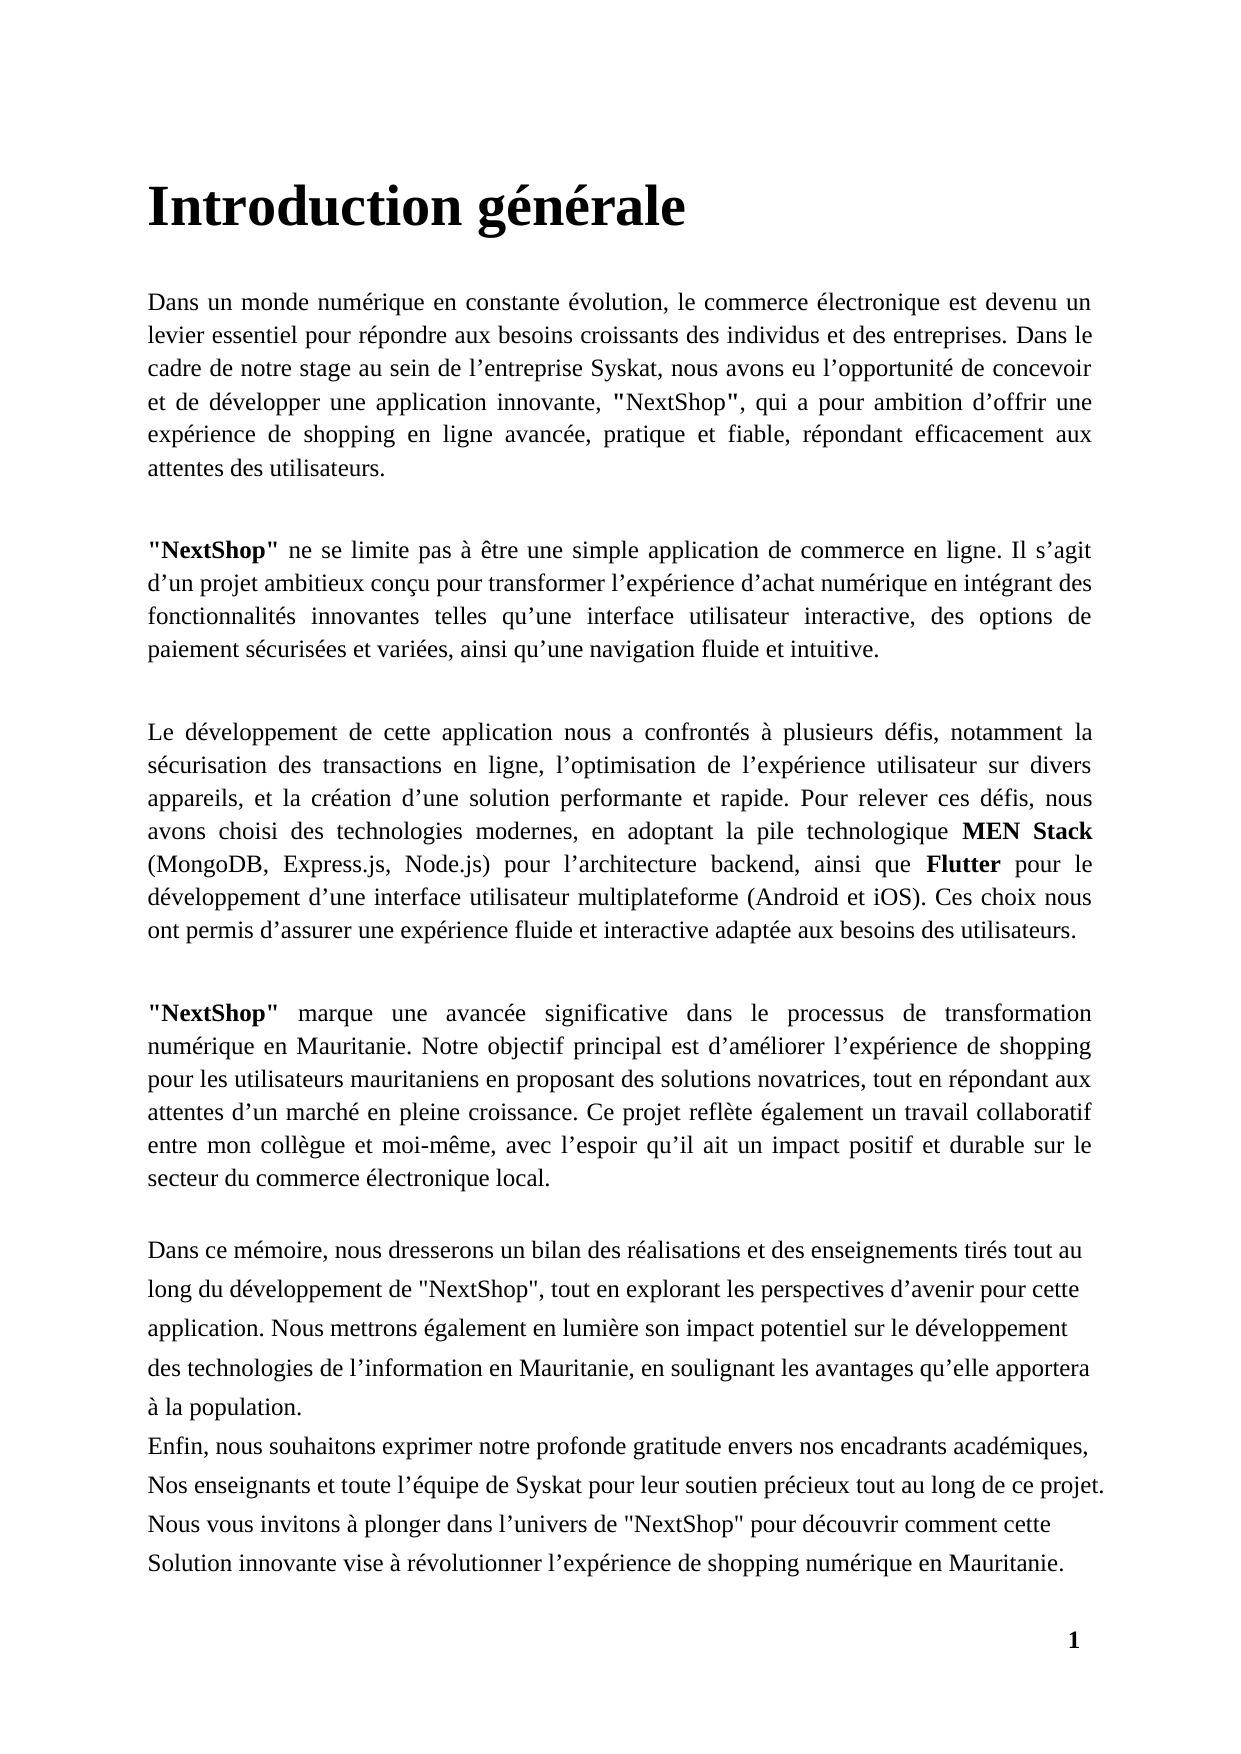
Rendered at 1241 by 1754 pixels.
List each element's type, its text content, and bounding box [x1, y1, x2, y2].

text Le développement de cette application nous a confrontés à plusieurs défis, notamment la sécurisation des transactions en ligne, l’optimisation de l’expérience utilisateur sur divers appareils, et la création d’une solution performante et rapide. Pour relever ces défis, nous avons choisi des technologies modernes, en adoptant la pile technologique MEN Stack (MongoDB, Express.js, Node.js) pour l’architecture backend, ainsi que Flutter pour le développement d’une interface utilisateur multiplateforme (Android et iOS). Ces choix nous ont permis d’assurer une expérience fluide et interactive adaptée aux besoins des utilisateurs. [147, 717, 1093, 944]
subtitle Nous vous invitons à plonger dans l’univers de "NextShop" pour découvrir comment cette [147, 1509, 1234, 1538]
text Dans un monde numérique en constante évolution, le commerce électronique est devenu un levier essentiel pour répondre aux besoins croissants des individus et des entreprises. Dans le cadre de notre stage au sein de l’entreprise Syskat, nous avons eu l’opportunité de concevoir et de développer une application innovante, "NextShop", qui a pour ambition d’offrir une expérience de shopping en ligne avancée, pratique et fiable, répondant efficacement aux attentes des utilisateurs. [147, 287, 1093, 481]
subtitle Introduction générale [147, 171, 1234, 238]
subtitle Dans ce mémoire, nous dresserons un bilan des réalisations et des enseignements tirés tout au [147, 1235, 1234, 1264]
subtitle application. Nous mettrons également en lumière son impact potentiel sur le développement [147, 1313, 1234, 1342]
subtitle des technologies de l’information en Mauritanie, en soulignant les avantages qu’elle apportera [147, 1353, 1234, 1381]
subtitle Solution innovante vise à révolutionner l’expérience de shopping numérique en Mauritanie. [147, 1548, 1234, 1577]
subtitle à la population. [147, 1392, 1234, 1420]
text "NextShop" ne se limite pas à être une simple application de commerce en ligne. Il s’agit d’un projet ambitieux conçu pour transformer l’expérience d’achat numérique en intégrant des fonctionnalités innovantes telles qu’une interface utilisateur interactive, des options de paiement sécurisées et variées, ainsi qu’une navigation fluide et intuitive. [147, 535, 1093, 663]
subtitle long du développement de "NextShop", tout en explorant les perspectives d’avenir pour cette [147, 1274, 1234, 1303]
text "NextShop" marque une avancée significative dans le processus de transformation numérique en Mauritanie. Notre objectif principal est d’améliorer l’expérience de shopping pour les utilisateurs mauritaniens en proposant des solutions novatrices, tout en répondant aux attentes d’un marché en pleine croissance. Ce projet reflète également un travail collaboratif entre mon collègue et moi-même, avec l’espoir qu’il ait un impact positif et durable sur le secteur du commerce électronique local. [147, 998, 1093, 1192]
subtitle Nos enseignants et toute l’équipe de Syskat pour leur soutien précieux tout au long de ce projet. [147, 1470, 1234, 1498]
subtitle Enfin, nous souhaitons exprimer notre profonde gratitude envers nos encadrants académiques, [147, 1431, 1234, 1459]
